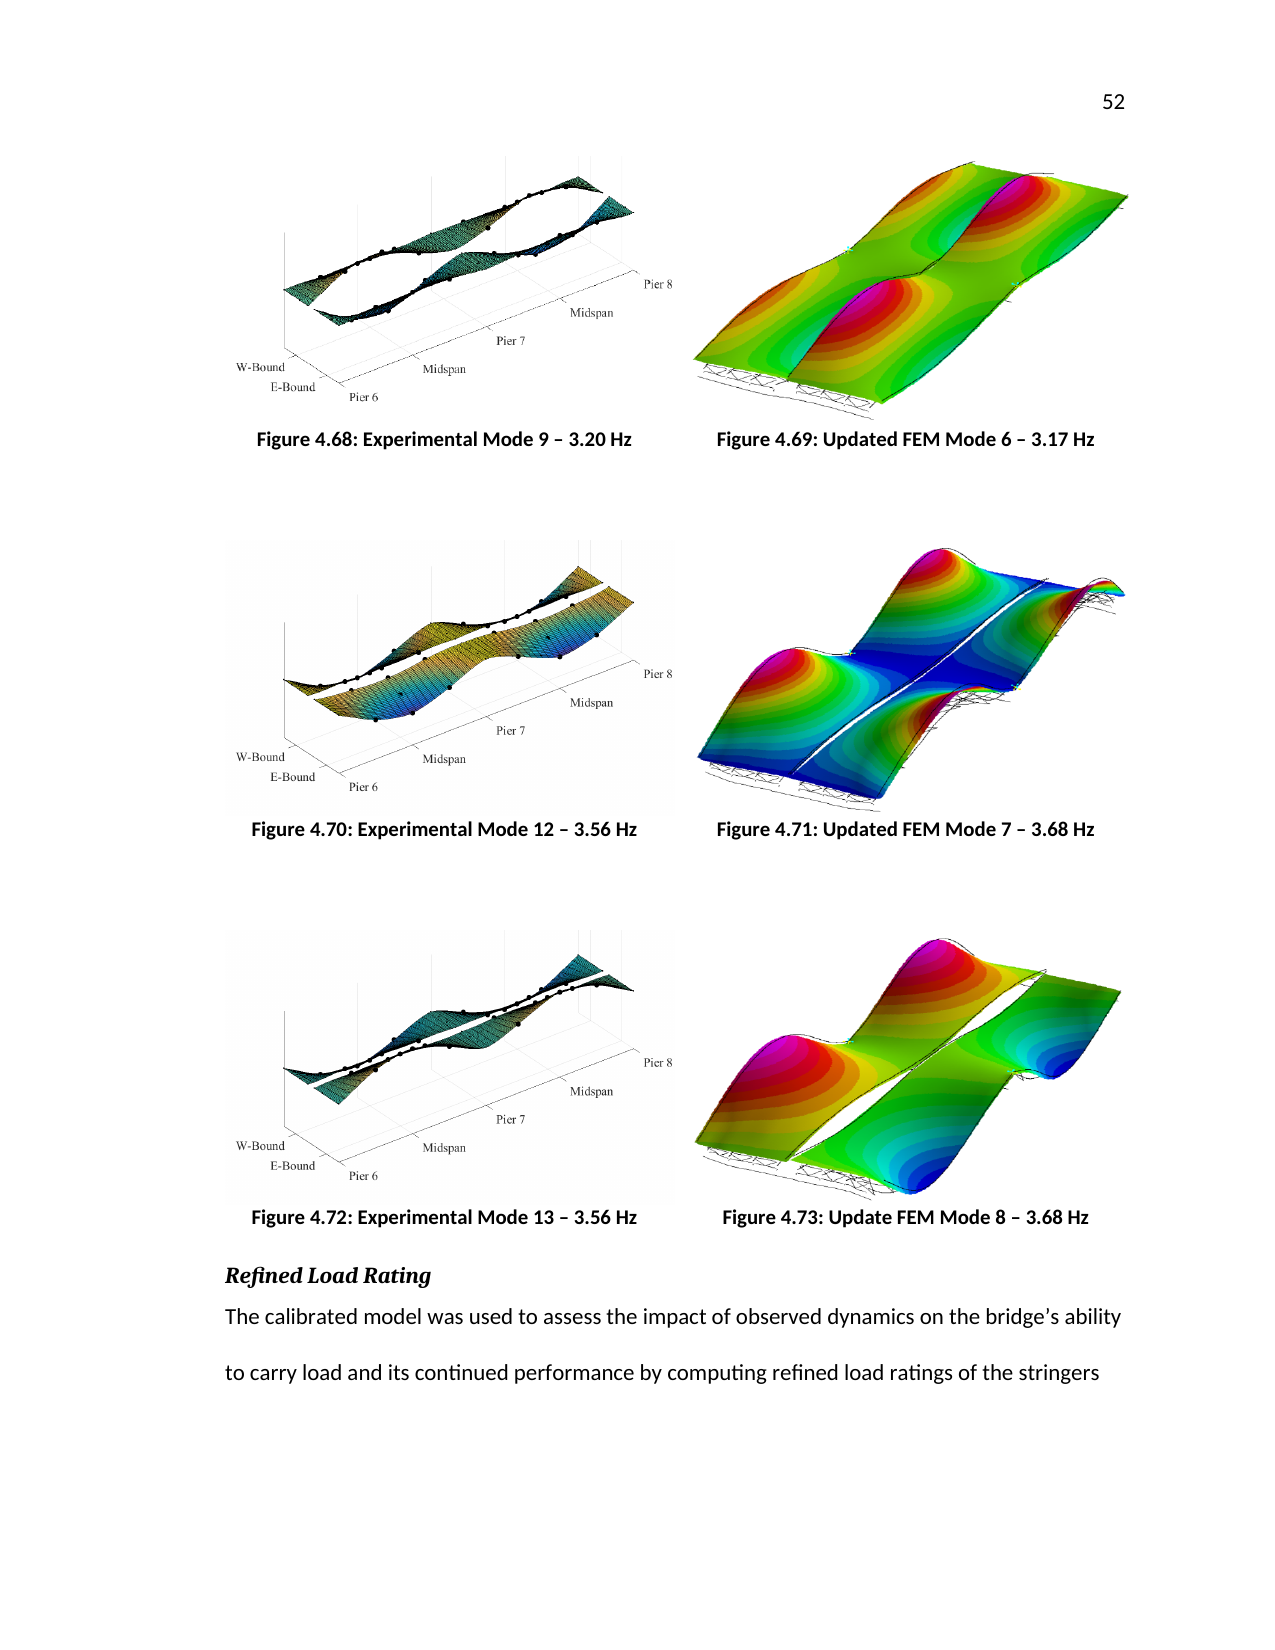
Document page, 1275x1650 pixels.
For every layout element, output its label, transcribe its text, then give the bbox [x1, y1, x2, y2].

picture [686, 156, 1137, 426]
picture [686, 545, 1137, 816]
subtitle Refined Load Rating [225, 1263, 1125, 1289]
picture [225, 930, 675, 1205]
picture [225, 540, 675, 816]
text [225, 1302, 1125, 1386]
picture [225, 156, 675, 426]
picture [686, 934, 1137, 1205]
